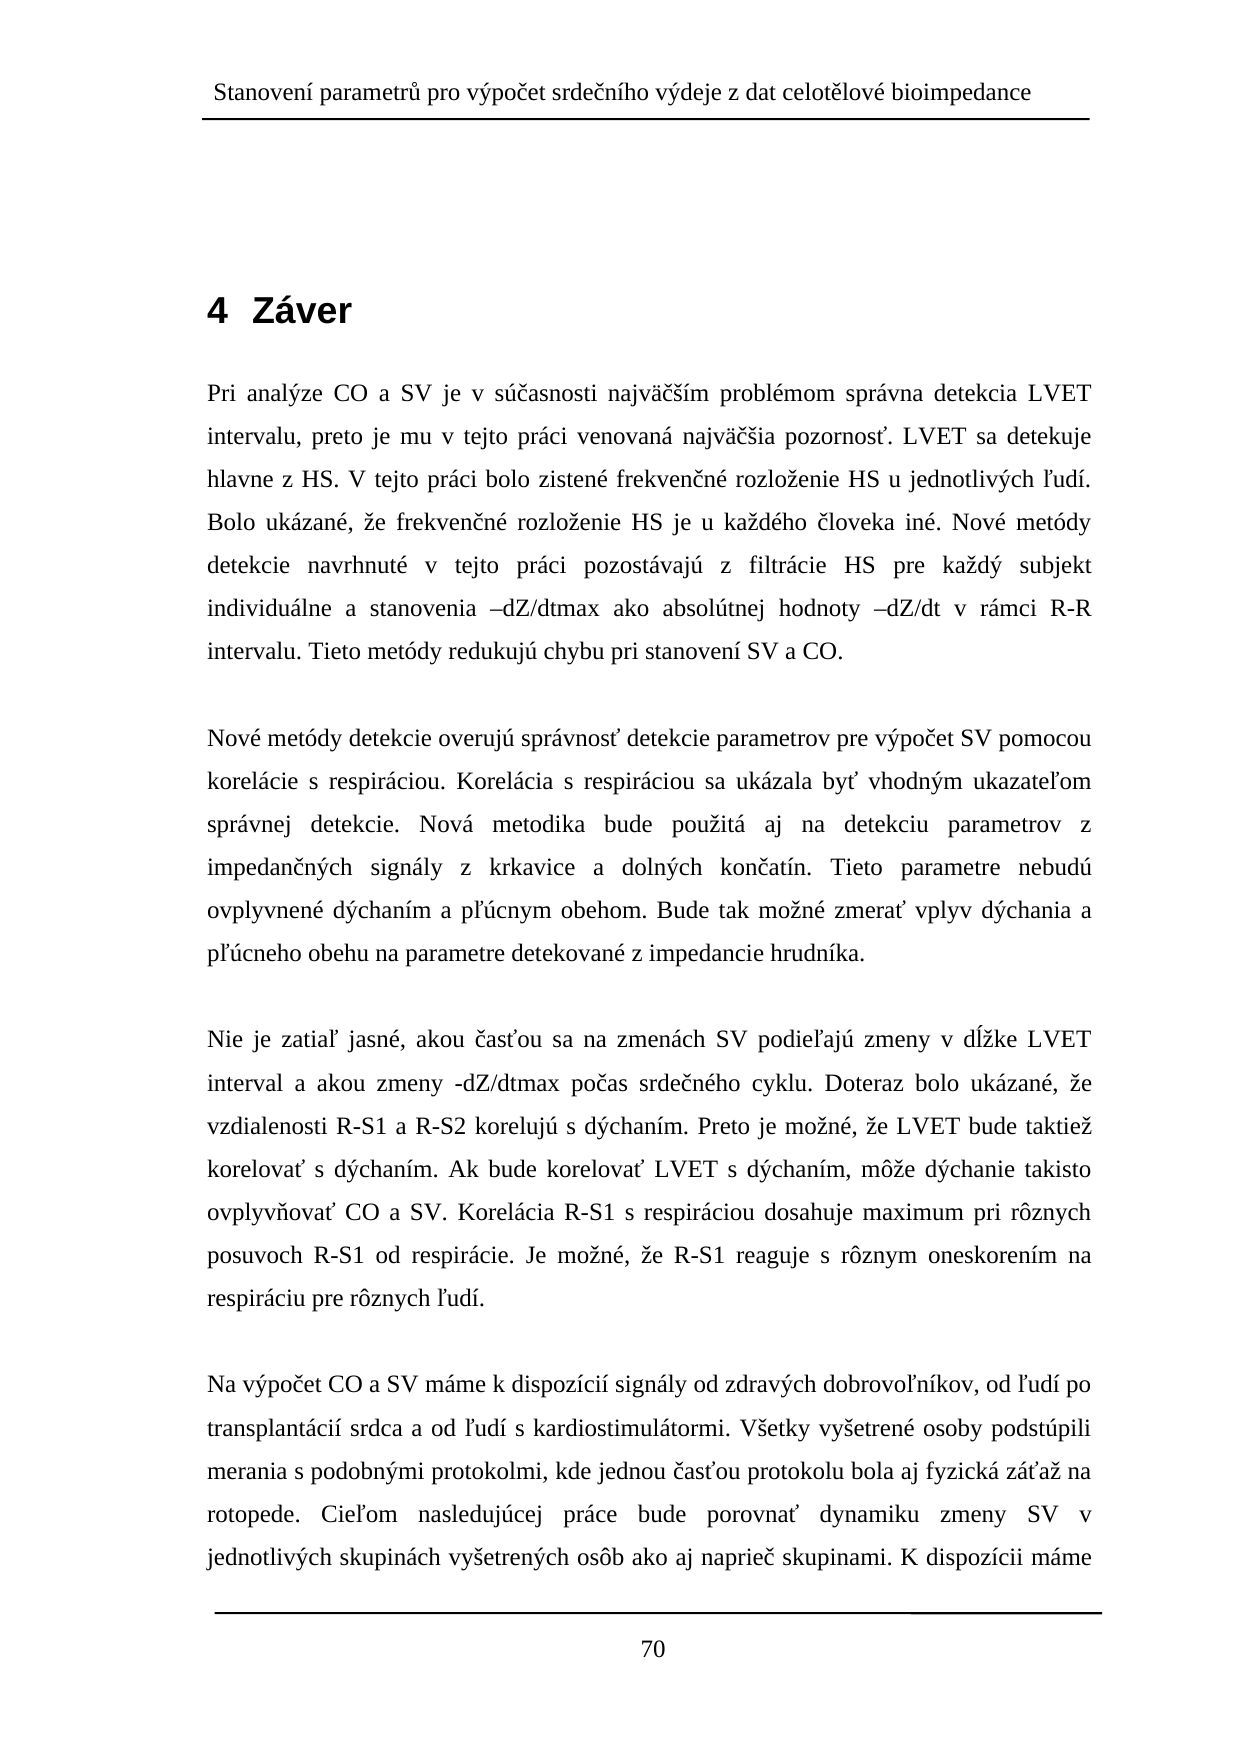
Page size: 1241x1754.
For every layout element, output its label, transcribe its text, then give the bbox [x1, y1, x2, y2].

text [207, 1369, 1092, 1571]
text Nové metódy detekcie overujú správnosť detekcie parametrov pre výpočet SV pomocou korelácie s respiráciou. Korelácia s respiráciou sa ukázala byť vhodným ukazateľom správnej detekcie. Nová metodika bude použitá aj na detekciu parametrov z impedančných signály z krkavice a dolných končatín. Tieto parametre nebudú ovplyvnené dýchaním a pľúcnym obehom. Bude tak možné zmerať vplyv dýchania a pľúcneho obehu na parametre detekované z impedancie hrudníka. [207, 723, 1092, 967]
text Nie je zatiaľ jasné, akou časťou sa na zmenách SV podieľajú zmeny v dĺžke LVET interval a akou zmeny -dZ/dtmax počas srdečného cyklu. Doteraz bolo ukázané, že vzdialenosti R-S1 a R-S2 korelujú s dýchaním. Preto je možné, že LVET bude taktiež korelovať s dýchaním. Ak bude korelovať LVET s dýchaním, môže dýchanie takisto ovplyvňovať CO a SV. Korelácia R-S1 s respiráciou dosahuje maximum pri rôznych posuvoch R-S1 od respirácie. Je možné, že R-S1 reaguje s rôznym oneskorením na respiráciu pre rôznych ľudí. [207, 1024, 1092, 1312]
subtitle Záver [207, 288, 1092, 331]
text Pri analýze CO a SV je v súčasnosti najväčším problémom správna detekcia LVET intervalu, preto je mu v tejto práci venovaná najväčšia pozornosť. LVET sa detekuje hlavne z HS. V tejto práci bolo zistené frekvenčné rozloženie HS u jednotlivých ľudí. Bolo ukázané, že frekvenčné rozloženie HS je u každého človeka iné. Nové metódy detekcie navrhnuté v tejto práci pozostávajú z filtrácie HS pre každý subjekt individuálne a stanovenia –dZ/dtmax ako absolútnej hodnoty –dZ/dt v rámci R-R intervalu. Tieto metódy redukujú chybu pri stanovení SV a CO. [207, 378, 1092, 665]
